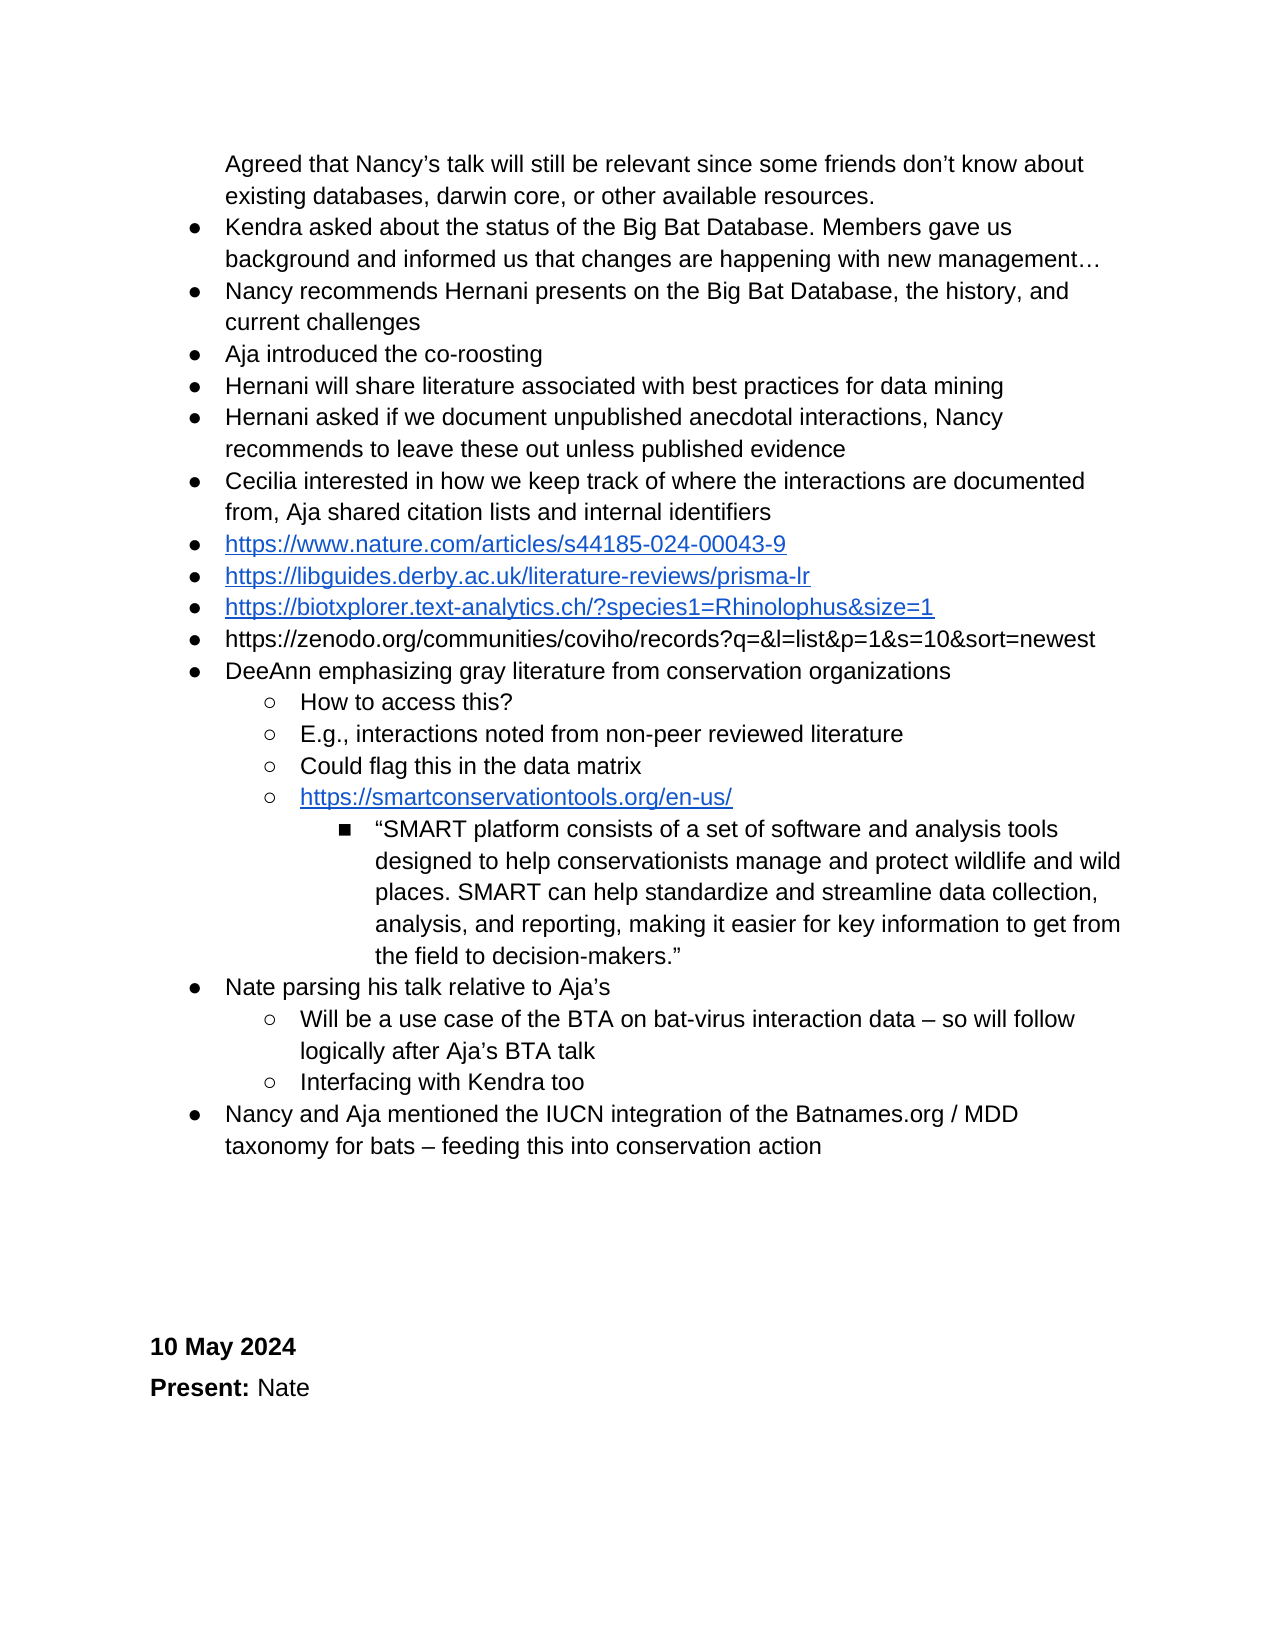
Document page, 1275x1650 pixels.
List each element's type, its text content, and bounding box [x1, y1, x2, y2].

list https://zenodo.org/communities/coviho/records?q=&l=list&p=1&s=10&sort=newest [187, 625, 1125, 653]
subtitle 10 May 2024 [150, 1332, 1125, 1360]
list https://libguides.derby.ac.uk/literature-reviews/prisma-lr [187, 562, 1125, 589]
list https://www.nature.com/articles/s44185-024-00043-9 [187, 530, 1125, 558]
list How to access this? [262, 688, 1125, 716]
list E.g., interactions noted from non-peer reviewed literature [262, 720, 1125, 748]
list Nancy recommends Hernani presents on the Big Bat Database, the history, and current challenges [187, 277, 1125, 336]
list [187, 150, 1125, 209]
text Present: Nate [150, 1373, 1125, 1402]
list Will be a use case of the BTA on bat-virus interaction data – so will follow logically after Aja’s BTA talk [262, 1005, 1125, 1064]
list DeeAnn emphasizing gray literature from conservation organizations [187, 657, 1125, 684]
list Hernani will share literature associated with best practices for data mining [187, 372, 1125, 399]
list Aja introduced the co-roosting [187, 340, 1125, 368]
list Hernani asked if we document unpublished anecdotal interactions, Nancy recommends to leave these out unless published evidence [187, 403, 1125, 463]
list https://biotxplorer.text-analytics.ch/?species1=Rhinolophus&size=1 [187, 593, 1125, 621]
list Could flag this in the data matrix [262, 752, 1125, 779]
list Nate parsing his talk relative to Aja’s [187, 973, 1125, 1001]
list Interfacing with Kendra too [262, 1068, 1125, 1096]
list https://smartconservationtools.org/en-us/ [262, 783, 1125, 811]
list “SMART platform consists of a set of software and analysis tools designed to help conservationists manage and protect wildlife and wild places. SMART can help standardize and streamline data collection, analysis, and reporting, making it easier for key information to get from the field to decision-makers.” [337, 815, 1125, 969]
list Cecilia interested in how we keep track of where the interactions are documented from, Aja shared citation lists and internal identifiers [187, 467, 1125, 526]
list Kendra asked about the status of the Big Bat Database. Members gave us background and informed us that changes are happening with new management… [187, 213, 1125, 273]
list Nancy and Aja mentioned the IUCN integration of the Batnames.org / MDD taxonomy for bats – feeding this into conservation action [187, 1100, 1125, 1159]
